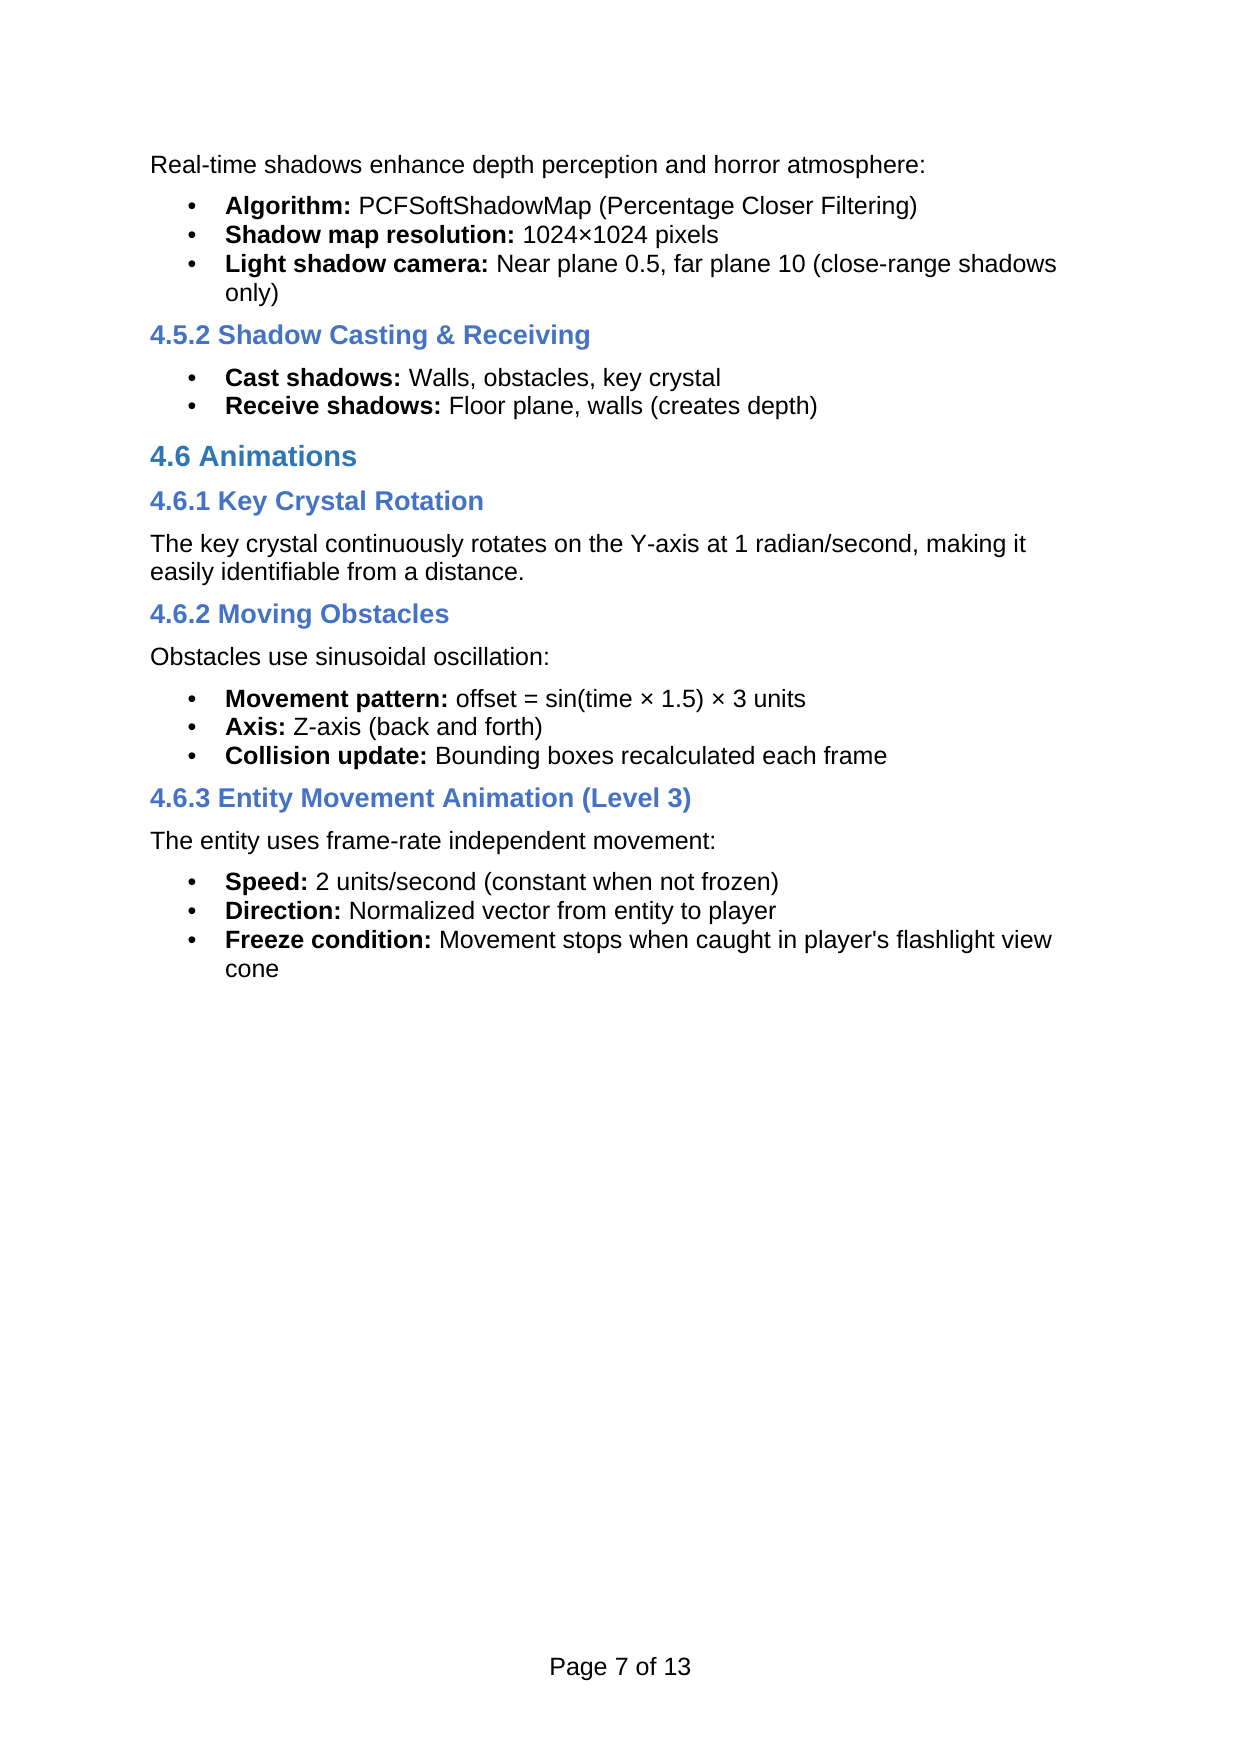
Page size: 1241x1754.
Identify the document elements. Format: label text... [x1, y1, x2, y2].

list Direction: Normalized vector from entity to player [187, 896, 1090, 925]
text The entity uses frame-rate independent movement: [150, 826, 1090, 855]
subtitle 4.6.3 Entity Movement Animation (Level 3) [150, 782, 1090, 813]
list Speed: 2 units/second (constant when not frozen) [187, 867, 1090, 896]
list Axis: Z-axis (back and forth) [187, 712, 1090, 741]
list Freeze condition: Movement stops when caught in player's flashlight view cone [187, 925, 1090, 982]
list Light shadow camera: Near plane 0.5, far plane 10 (close-range shadows only) [187, 249, 1090, 306]
list Collision update: Bounding boxes recalculated each frame [187, 741, 1090, 770]
subtitle 4.5.2 Shadow Casting & Receiving [150, 319, 1090, 350]
text Real-time shadows enhance depth perception and horror atmosphere: [150, 150, 1090, 179]
subtitle 4.6.1 Key Crystal Rotation [150, 485, 1090, 516]
list Receive shadows: Floor plane, walls (creates depth) [187, 391, 1090, 420]
list Cast shadows: Walls, obstacles, key crystal [187, 362, 1090, 391]
list Movement pattern: offset = sin(time × 1.5) × 3 units [187, 683, 1090, 712]
subtitle 4.6 Animations [150, 439, 1090, 472]
list Algorithm: PCFSoftShadowMap (Percentage Closer Filtering) [187, 191, 1090, 220]
text The key crystal continuously rotates on the Y-axis at 1 radian/second, making it easily identifiable from a distance. [150, 528, 1090, 586]
list Shadow map resolution: 1024×1024 pixels [187, 220, 1090, 249]
text Obstacles use sinusoidal oscillation: [150, 642, 1090, 671]
subtitle 4.6.2 Moving Obstacles [150, 598, 1090, 630]
